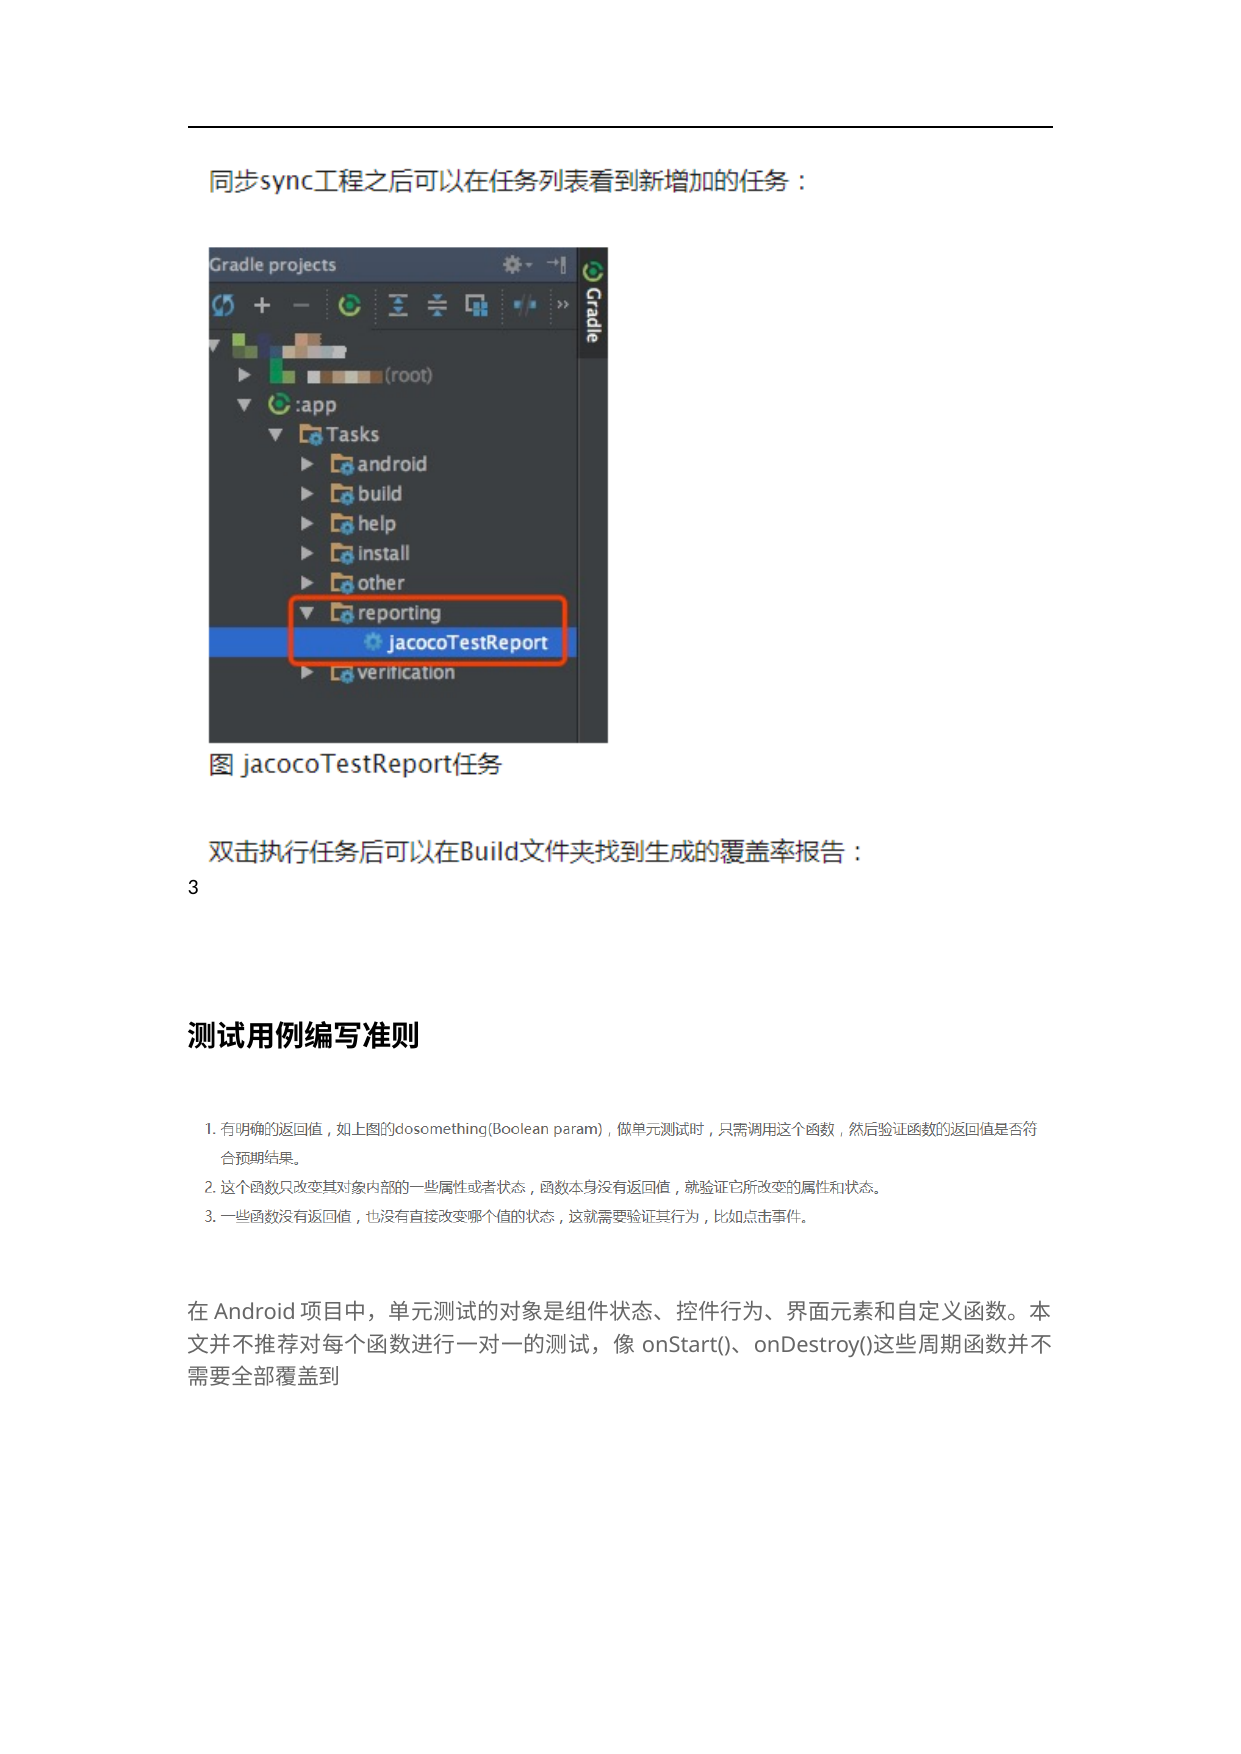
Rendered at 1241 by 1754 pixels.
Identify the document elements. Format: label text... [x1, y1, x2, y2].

text 测试用例编写准则 [187, 1001, 1053, 1066]
picture [187, 1098, 1053, 1244]
picture [203, 160, 882, 895]
text 在Android项目中，单元测试的对象是组件状态、控件行为、界面元素和自定义函数。本文并不推荐对每个函数进行一对一的测试，像onStart()、onDestroy()这些周期函数并不需要全部覆盖到 [187, 1294, 1053, 1391]
